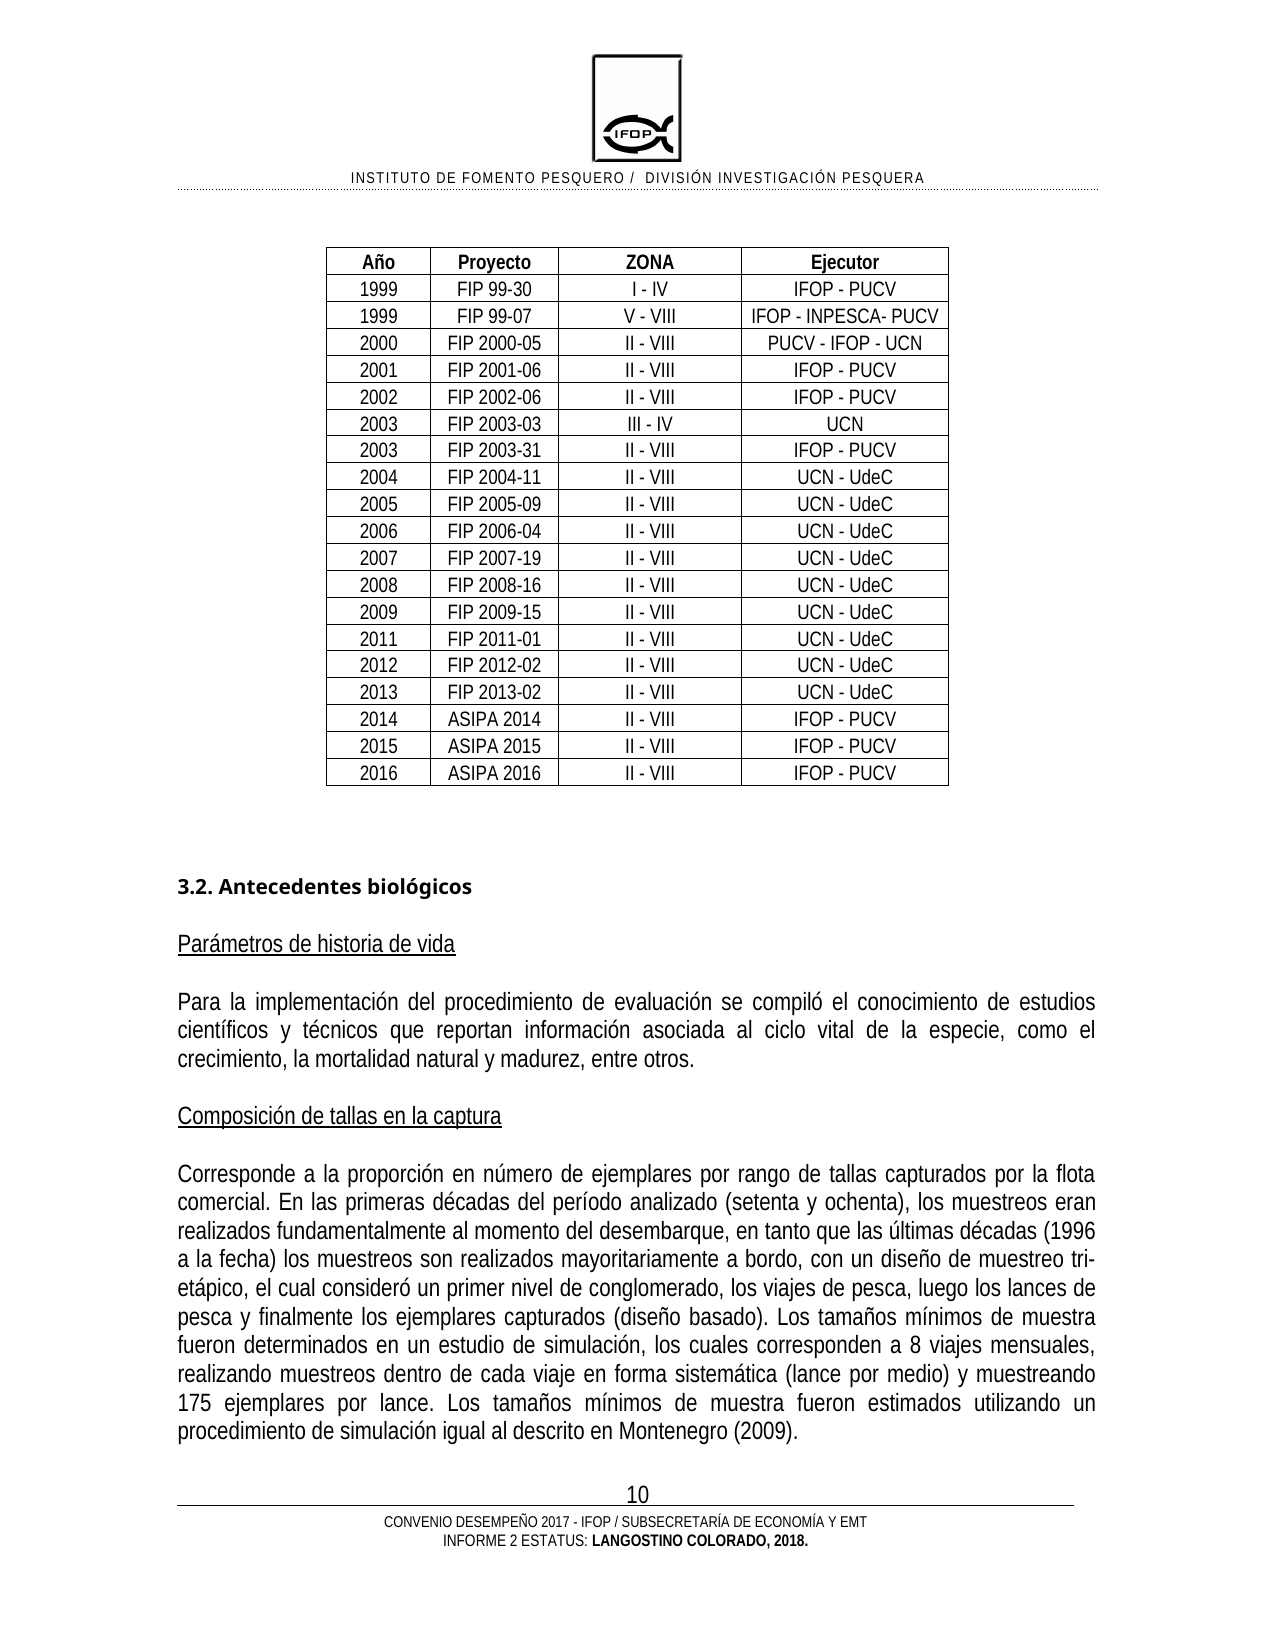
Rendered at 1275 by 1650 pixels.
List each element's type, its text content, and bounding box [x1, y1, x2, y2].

table_cell 2004 [327, 463, 430, 489]
table_cell IFOP - PUCV [742, 356, 948, 382]
table_cell IFOP - PUCV [742, 759, 948, 785]
table_cell 2002 [327, 383, 430, 408]
table_cell II - VIII [559, 625, 741, 650]
table_cell IFOP - PUCV [742, 705, 948, 731]
text Composición de tallas en la captura [177, 1101, 1098, 1130]
table_cell II - VIII [559, 732, 741, 758]
table_cell FIP 2003-31 [431, 436, 558, 462]
table_cell II - VIII [559, 490, 741, 516]
table_cell II - VIII [559, 329, 741, 355]
table_header Proyecto [431, 248, 558, 274]
table_cell ASIPA 2014 [431, 705, 558, 731]
table_header Año [327, 248, 430, 274]
table_cell PUCV - IFOP - UCN [742, 329, 948, 355]
table_cell FIP 2007-19 [431, 544, 558, 570]
table_cell 2011 [327, 625, 430, 650]
table_cell II - VIII [559, 571, 741, 597]
table_cell FIP 2009-15 [431, 598, 558, 623]
table_cell 2000 [327, 329, 430, 355]
table_cell 1999 [327, 302, 430, 328]
table_cell FIP 2011-01 [431, 625, 558, 650]
table_cell UCN - UdeC [742, 678, 948, 704]
table_cell FIP 2008-16 [431, 571, 558, 597]
table_cell 1999 [327, 275, 430, 301]
table_cell 2009 [327, 598, 430, 623]
table_cell III - IV [559, 410, 741, 435]
table_cell II - VIII [559, 463, 741, 489]
table_cell FIP 2000-05 [431, 329, 558, 355]
table_cell II - VIII [559, 759, 741, 785]
table_cell 2007 [327, 544, 430, 570]
table_cell II - VIII [559, 705, 741, 731]
table_cell FIP 2001-06 [431, 356, 558, 382]
table_cell FIP 2003-03 [431, 410, 558, 435]
table_cell FIP 2004-11 [431, 463, 558, 489]
table_cell FIP 2005-09 [431, 490, 558, 516]
table_cell V - VIII [559, 302, 741, 328]
table_cell II - VIII [559, 598, 741, 623]
table_cell ASIPA 2016 [431, 759, 558, 785]
table_cell UCN - UdeC [742, 651, 948, 677]
table_header Ejecutor [742, 248, 948, 274]
text 3.2. Antecedentes biológicos [177, 872, 1098, 900]
table_cell 2003 [327, 436, 430, 462]
table_cell UCN [742, 410, 948, 435]
list Corresponde a la proporción en número de ejemplares por rango de tallas capturados por la flota comercial. En las primeras décadas del período analizado (setenta y ochenta), los muestreos eran realizados fundamentalmente al momento del desembarque, en tanto que las últimas décadas (1996 a la fecha) los muestreos son realizados mayoritariamente a bordo, con un diseño de muestreo tri-etápico, el cual consideró un primer nivel de conglomerado, los viajes de pesca, luego los lances de pesca y finalmente los ejemplares capturados (diseño basado). Los tamaños mínimos de muestra fueron determinados en un estudio de simulación, los cuales corresponden a 8 viajes mensuales, realizando muestreos dentro de cada viaje en forma sistemática (lance por medio) y muestreando 175 ejemplares por lance. Los tamaños mínimos de muestra fueron estimados utilizando un procedimiento de simulación igual al descrito en Montenegro (2009). [177, 1158, 1098, 1445]
table_cell FIP 2013-02 [431, 678, 558, 704]
table_cell 2003 [327, 410, 430, 435]
table_cell UCN - UdeC [742, 517, 948, 543]
table_cell 2008 [327, 571, 430, 597]
table_cell IFOP - INPESCA- PUCV [742, 302, 948, 328]
table_cell ASIPA 2015 [431, 732, 558, 758]
table_cell FIP 2012-02 [431, 651, 558, 677]
picture [591, 53, 684, 167]
table_cell UCN - UdeC [742, 598, 948, 623]
table_cell IFOP - PUCV [742, 436, 948, 462]
table_cell UCN - UdeC [742, 625, 948, 650]
table_cell UCN - UdeC [742, 490, 948, 516]
table_cell FIP 2006-04 [431, 517, 558, 543]
text Parámetros de historia de vida [177, 929, 1098, 958]
table_cell IFOP - PUCV [742, 732, 948, 758]
table_cell 2013 [327, 678, 430, 704]
table_cell FIP 99-30 [431, 275, 558, 301]
table_cell II - VIII [559, 356, 741, 382]
table_cell II - VIII [559, 436, 741, 462]
table_cell 2001 [327, 356, 430, 382]
table_cell II - VIII [559, 678, 741, 704]
table_cell UCN - UdeC [742, 463, 948, 489]
table_cell IFOP - PUCV [742, 383, 948, 408]
table_header ZONA [559, 248, 741, 274]
table_cell 2012 [327, 651, 430, 677]
table_cell 2005 [327, 490, 430, 516]
table_cell 2006 [327, 517, 430, 543]
table_cell FIP 99-07 [431, 302, 558, 328]
table_cell II - VIII [559, 544, 741, 570]
table_cell 2014 [327, 705, 430, 731]
table_cell 2016 [327, 759, 430, 785]
table_cell 2015 [327, 732, 430, 758]
table_cell II - VIII [559, 517, 741, 543]
table_cell FIP 2002-06 [431, 383, 558, 408]
table_cell II - VIII [559, 651, 741, 677]
table_cell UCN - UdeC [742, 544, 948, 570]
table_cell I - IV [559, 275, 741, 301]
table_cell II - VIII [559, 383, 741, 408]
table_cell UCN - UdeC [742, 571, 948, 597]
table_cell IFOP - PUCV [742, 275, 948, 301]
text Para la implementación del procedimiento de evaluación se compiló el conocimiento de estudios científicos y técnicos que reportan información asociada al ciclo vital de la especie, como el crecimiento, la mortalidad natural y madurez, entre otros. [177, 987, 1098, 1073]
